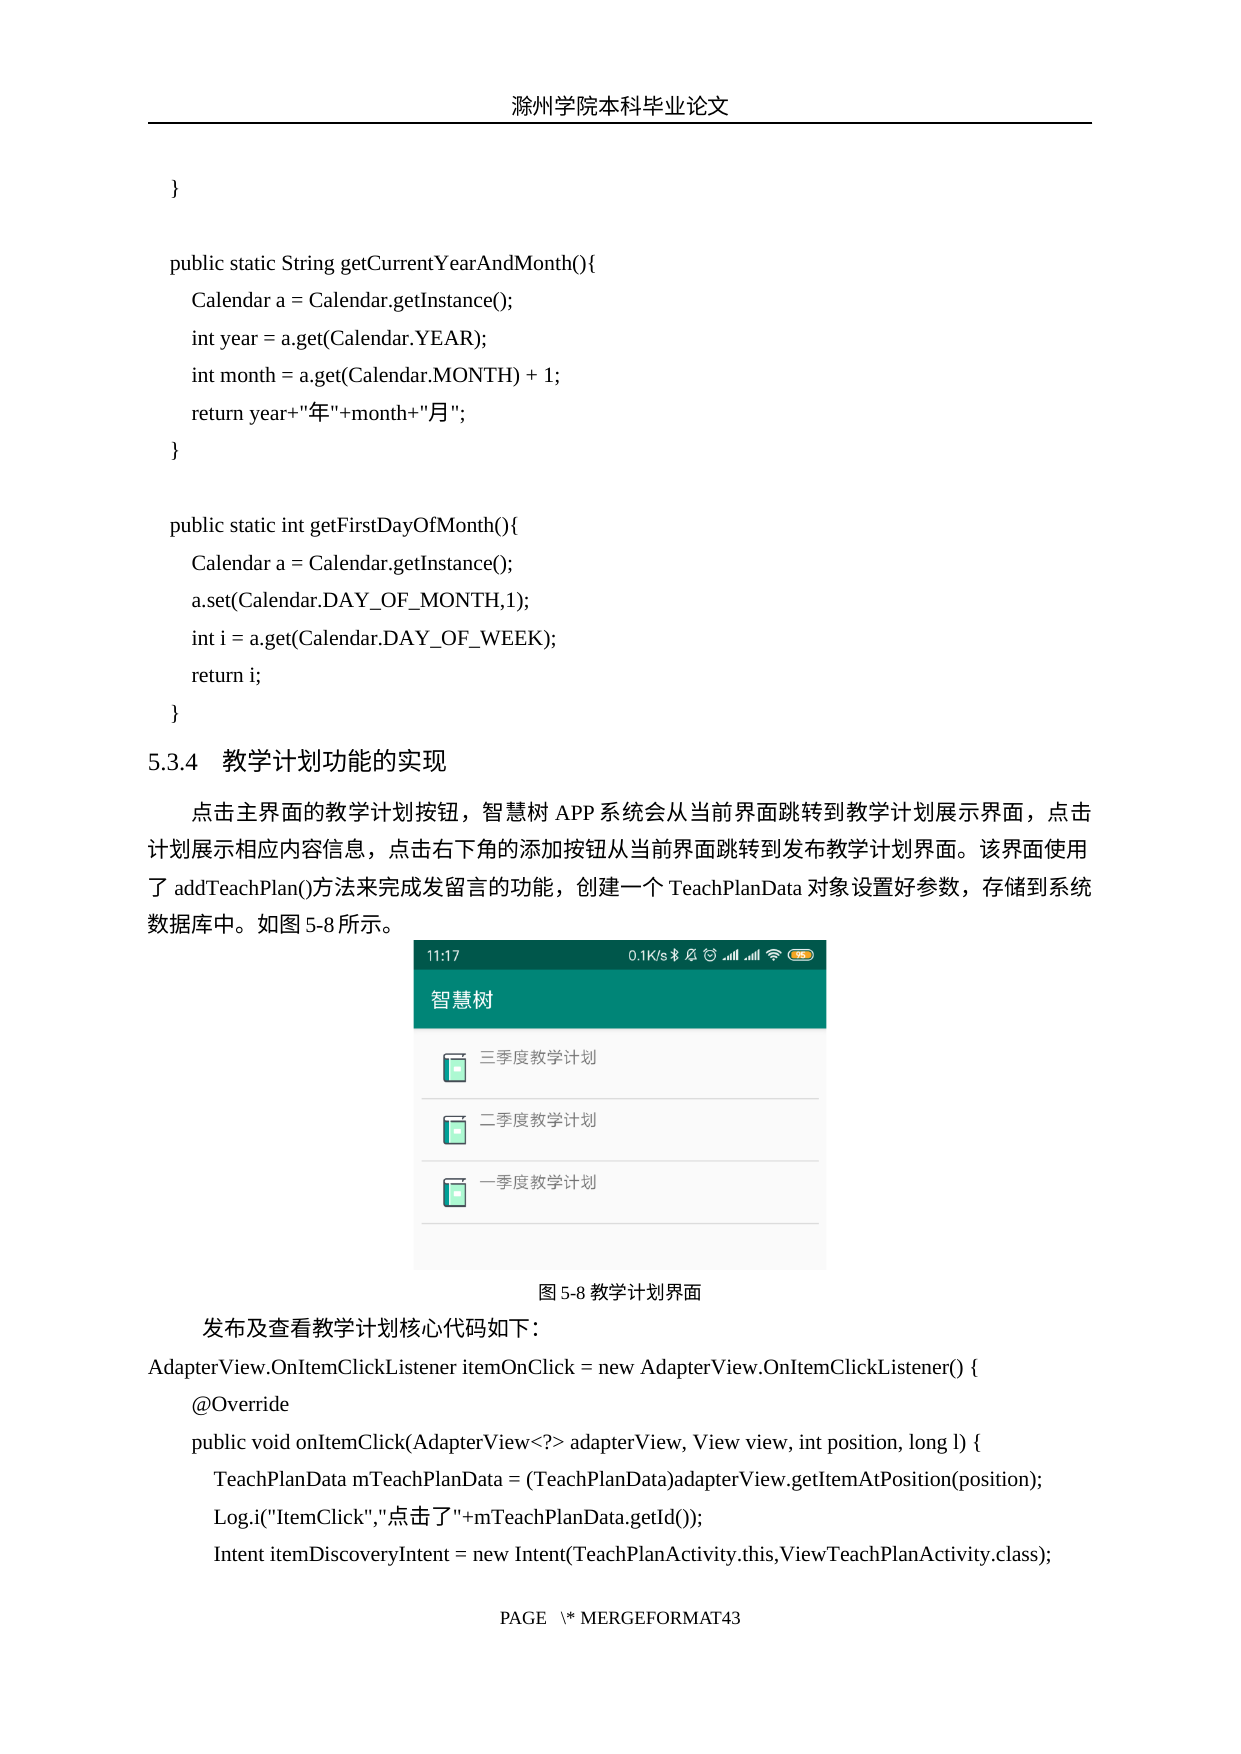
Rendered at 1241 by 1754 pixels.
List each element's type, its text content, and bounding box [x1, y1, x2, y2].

text int year = a.get(Calendar.YEAR); [148, 315, 1092, 353]
subtitle 教学计划功能的实现 [148, 740, 1092, 778]
text TeachPlanData mTeachPlanData = (TeachPlanData)adapterView.getItemAtPosition(position); [148, 1457, 1092, 1494]
text Calendar a = Calendar.getInstance(); [148, 540, 1092, 578]
picture [413, 940, 827, 1270]
text Calendar a = Calendar.getInstance(); [148, 278, 1092, 315]
text return year+"年"+month+"月"; [148, 390, 1092, 428]
text } [148, 428, 1092, 465]
text } [148, 690, 1092, 728]
text @Override [148, 1382, 1092, 1419]
text } [148, 165, 1092, 203]
text int month = a.get(Calendar.MONTH) + 1; [148, 353, 1092, 390]
text public void onItemClick(AdapterView<?> adapterView, View view, int position, long l) { [148, 1419, 1092, 1457]
text AdapterView.OnItemClickListener itemOnClick = new AdapterView.OnItemClickListener() { [148, 1344, 1092, 1382]
text public static int getFirstDayOfMonth(){ [148, 503, 1092, 540]
text 点击主界面的教学计划按钮，智慧树APP系统会从当前界面跳转到教学计划展示界面，点击计划展示相应内容信息，点击右下角的添加按钮从当前界面跳转到发布教学计划界面。该界面使用了addTeachPlan()方法来完成发留言的功能，创建一个TeachPlanData对象设置好参数，存储到系统数据库中。如图5-8所示。 [148, 790, 1092, 940]
text public static String getCurrentYearAndMonth(){ [148, 240, 1092, 278]
text Log.i("ItemClick","点击了"+mTeachPlanData.getId()); [148, 1494, 1092, 1532]
text int i = a.get(Calendar.DAY_OF_WEEK); [148, 615, 1092, 653]
text return i; [148, 653, 1092, 690]
text Intent itemDiscoveryIntent = new Intent(TeachPlanActivity.this,ViewTeachPlanActivity.class); [148, 1532, 1092, 1569]
text 发布及查看教学计划核心代码如下： [191, 1307, 1092, 1344]
text 图5-8 教学计划界面 [148, 1269, 1092, 1307]
text a.set(Calendar.DAY_OF_MONTH,1); [148, 578, 1092, 615]
